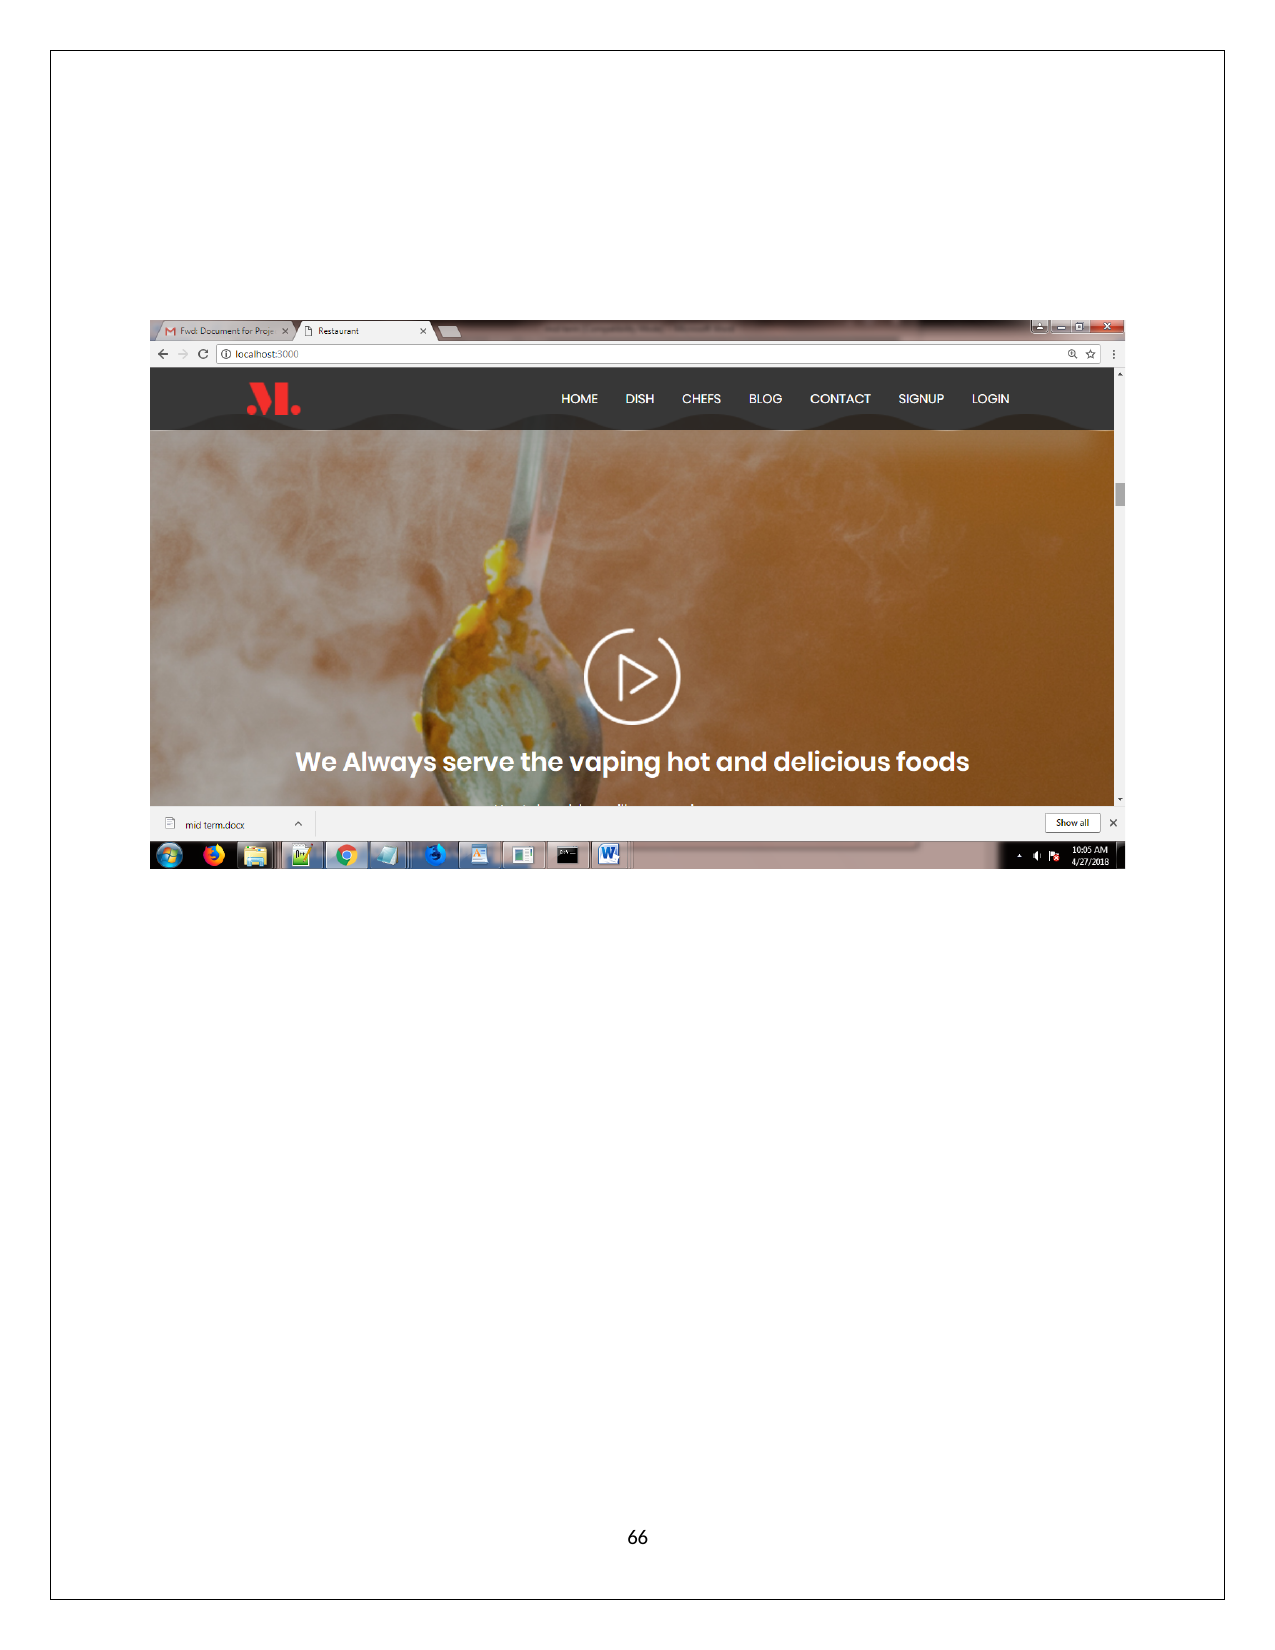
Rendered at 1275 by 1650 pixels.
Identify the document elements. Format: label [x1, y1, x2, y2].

picture [150, 320, 1125, 869]
